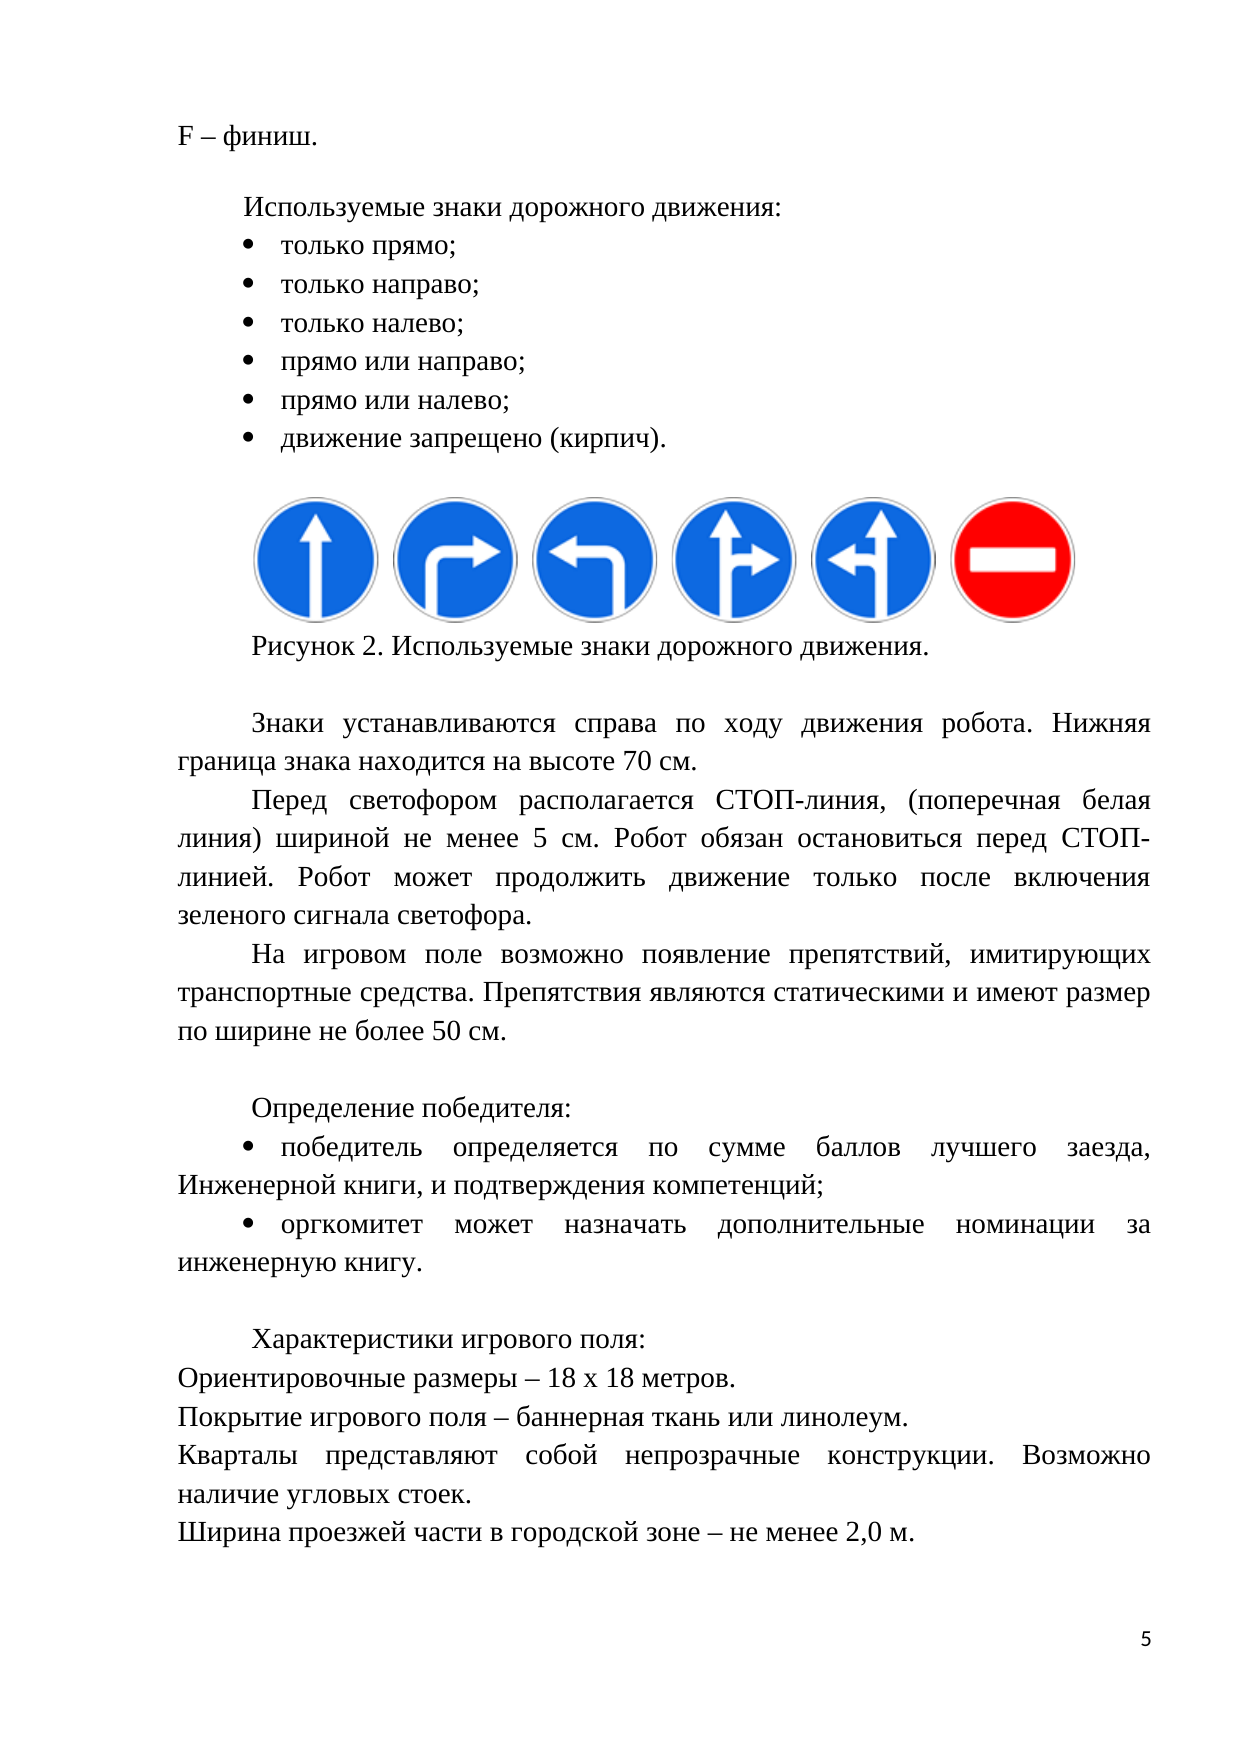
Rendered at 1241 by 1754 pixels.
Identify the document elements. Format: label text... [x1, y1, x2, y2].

list только прямо; [243, 227, 1152, 261]
picture [532, 497, 658, 623]
text Кварталы представляют собой непрозрачные конструкции. Возможно наличие угловых стоек. [177, 1437, 1152, 1509]
picture [671, 497, 797, 623]
text F – финиш. [177, 118, 1152, 152]
text Ориентировочные размеры – 18 х 18 метров. [177, 1360, 1152, 1394]
list оргкомитет может назначать дополнительные номинации за инженерную книгу. [177, 1206, 1152, 1278]
text Перед светофором располагается СТОП-линия, (поперечная белая линия) шириной не менее 5 см. Робот обязан остановиться перед СТОП-линией. Робот может продолжить движение только после включения зеленого сигнала светофора. [177, 782, 1152, 931]
list прямо или направо; [243, 343, 1152, 377]
text Покрытие игрового поля – баннерная ткань или линолеум. [177, 1399, 1152, 1432]
text Ширина проезжей части в городской зоне – не менее 2,0 м. [177, 1514, 1152, 1548]
text Используемые знаки дорожного движения: [177, 189, 1152, 222]
text Рисунок 2. Используемые знаки дорожного движения. [177, 628, 1152, 661]
text На игровом поле возможно появление препятствий, имитирующих транспортные средства. Препятствия являются статическими и имеют размер по ширине не более 50 см. [177, 936, 1152, 1047]
picture [253, 497, 379, 623]
list прямо или налево; [243, 382, 1152, 416]
text Знаки устанавливаются справа по ходу движения робота. Нижняя граница знака находится на высоте 70 см. [177, 705, 1152, 777]
list победитель определяется по сумме баллов лучшего заезда, Инженерной книги, и подтверждения компетенций; [177, 1129, 1152, 1201]
picture [393, 497, 518, 623]
list только налево; [243, 305, 1152, 338]
text Характеристики игрового поля: [177, 1322, 1152, 1355]
picture [950, 497, 1076, 623]
list только направо; [243, 266, 1152, 300]
text Определение победителя: [177, 1090, 1152, 1124]
picture [811, 497, 936, 623]
list движение запрещено (кирпич). [243, 421, 1152, 454]
